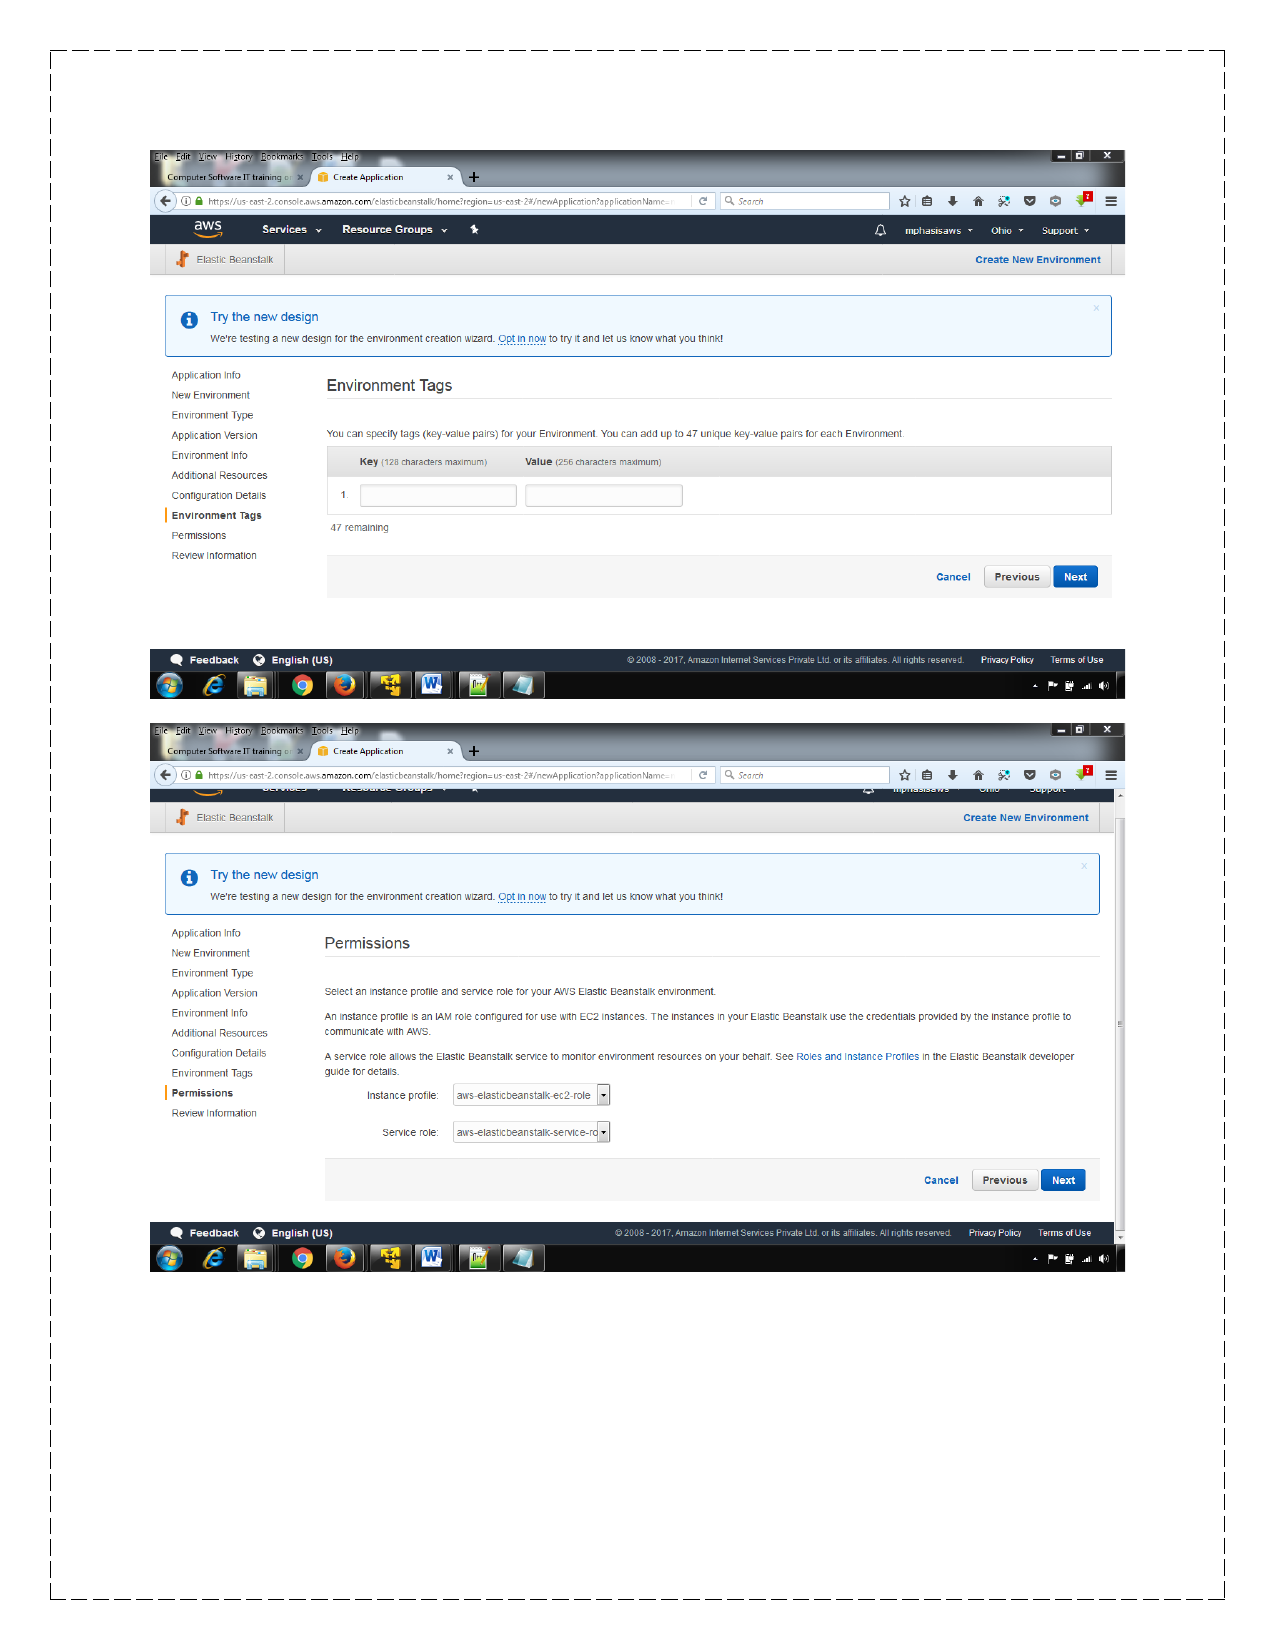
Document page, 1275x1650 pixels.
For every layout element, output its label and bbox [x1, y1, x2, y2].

picture [150, 723, 1125, 1272]
picture [150, 150, 1125, 699]
